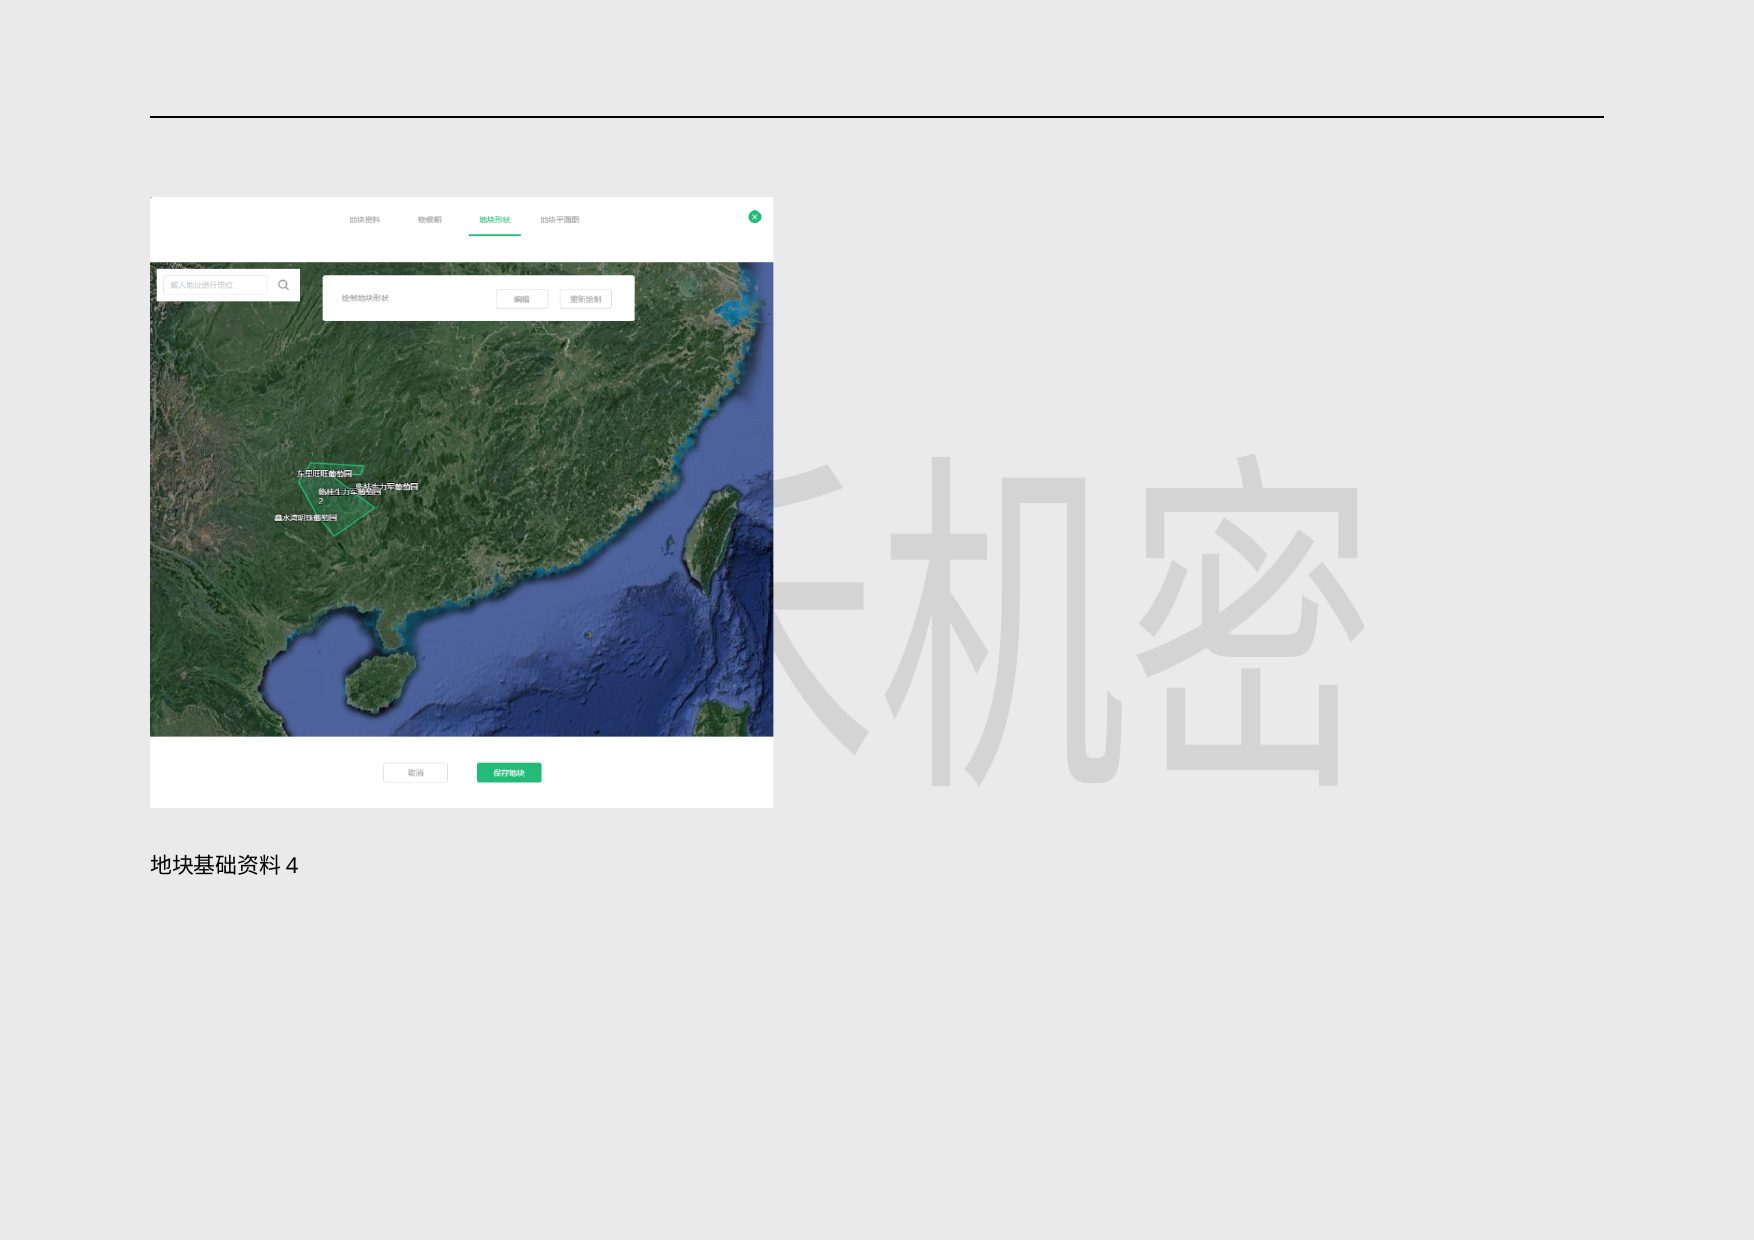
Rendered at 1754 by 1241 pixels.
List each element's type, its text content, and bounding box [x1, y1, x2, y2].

picture [150, 197, 774, 808]
text 地块基础资料4 [150, 848, 1604, 880]
